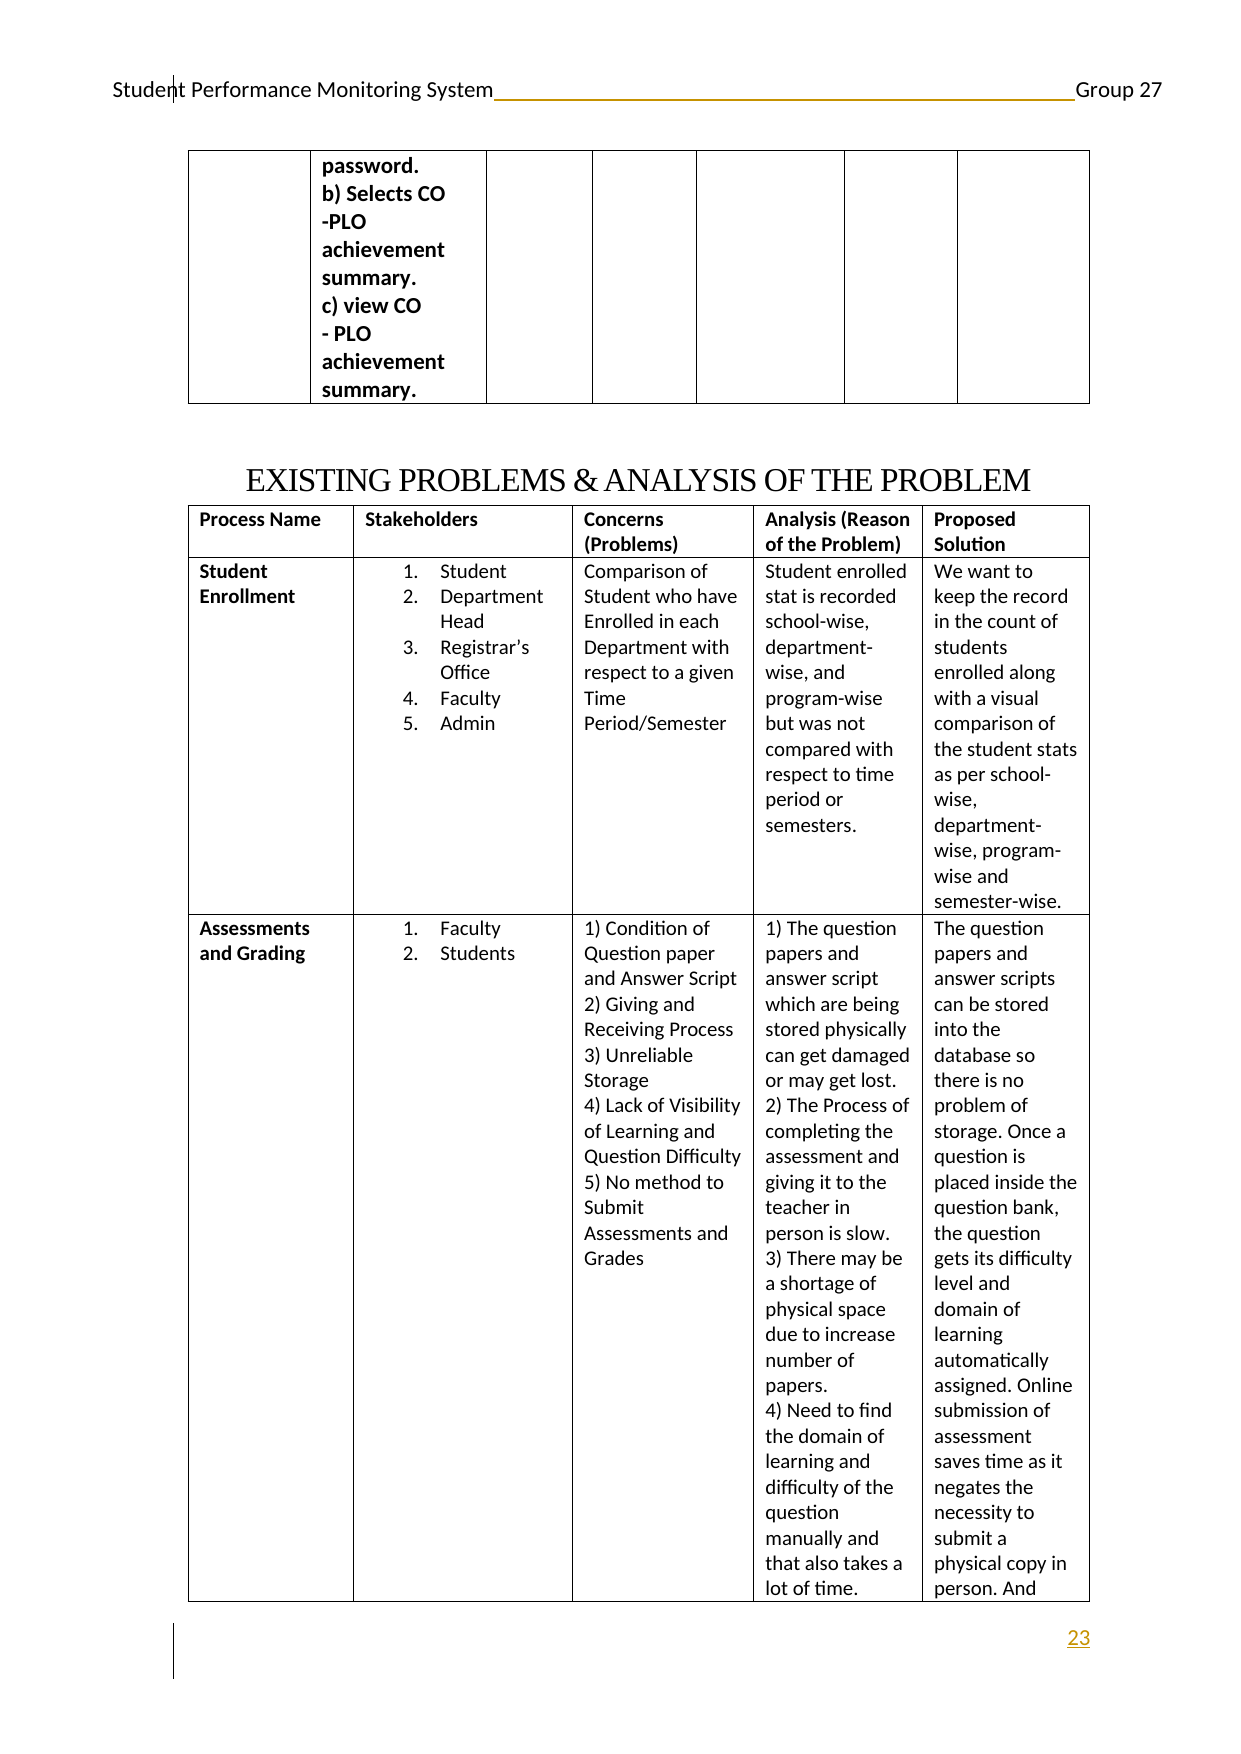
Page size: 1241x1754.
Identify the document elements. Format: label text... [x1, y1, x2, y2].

table_cell Student Department Head Registrar’s Office Faculty Admin [354, 558, 572, 914]
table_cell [845, 151, 957, 403]
table_header Proposed Solution [923, 506, 1089, 557]
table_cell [697, 151, 844, 403]
table_cell Student enrolled stat is recorded school-wise, department-wise, and program-wise but was not compared with respect to time period or semesters. [754, 558, 922, 914]
table_header Stakeholders [354, 506, 572, 557]
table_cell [754, 915, 922, 1601]
table_header Concerns (Problems) [573, 506, 753, 557]
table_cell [923, 915, 1089, 1601]
table_cell Faculty Students [354, 915, 572, 1601]
table_cell We want to keep the record in the count of students enrolled along with a visual comparison of the student stats as per school-wise, department-wise, program-wise and semester-wise. [923, 558, 1089, 914]
table_cell [487, 151, 592, 403]
table_header Process Name [189, 506, 353, 557]
table_cell Comparison of Student who have Enrolled in each Department with respect to a given Time Period/Semester [573, 558, 753, 914]
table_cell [573, 915, 753, 1601]
table_cell Student Enrollment [189, 558, 353, 914]
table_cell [189, 151, 310, 403]
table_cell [958, 151, 1089, 403]
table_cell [189, 915, 353, 1601]
subtitle Existing Problems & Analysis of the problem [187, 460, 1090, 499]
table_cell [593, 151, 696, 403]
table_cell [311, 151, 486, 403]
table_header Analysis (Reason of the Problem) [754, 506, 922, 557]
